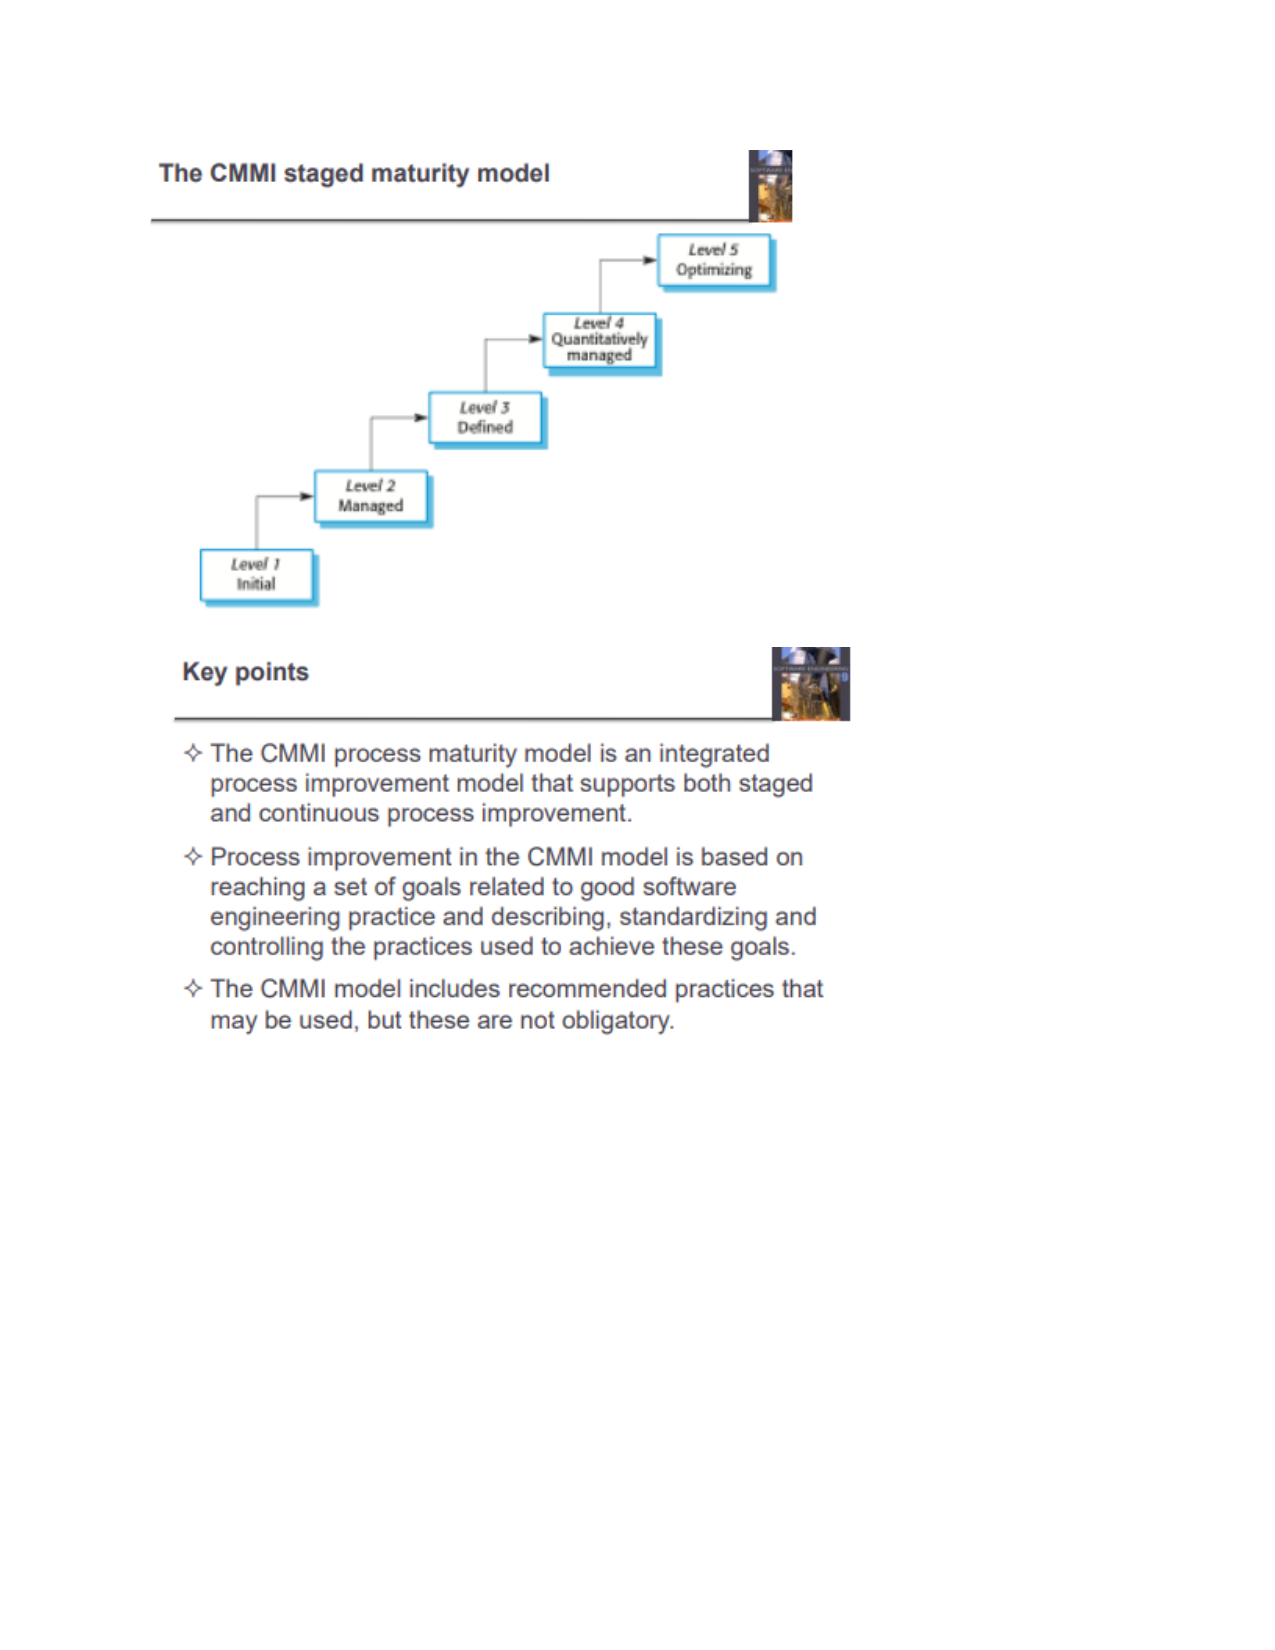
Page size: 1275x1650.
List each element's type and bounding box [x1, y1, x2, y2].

picture [150, 150, 793, 629]
picture [150, 647, 852, 1065]
